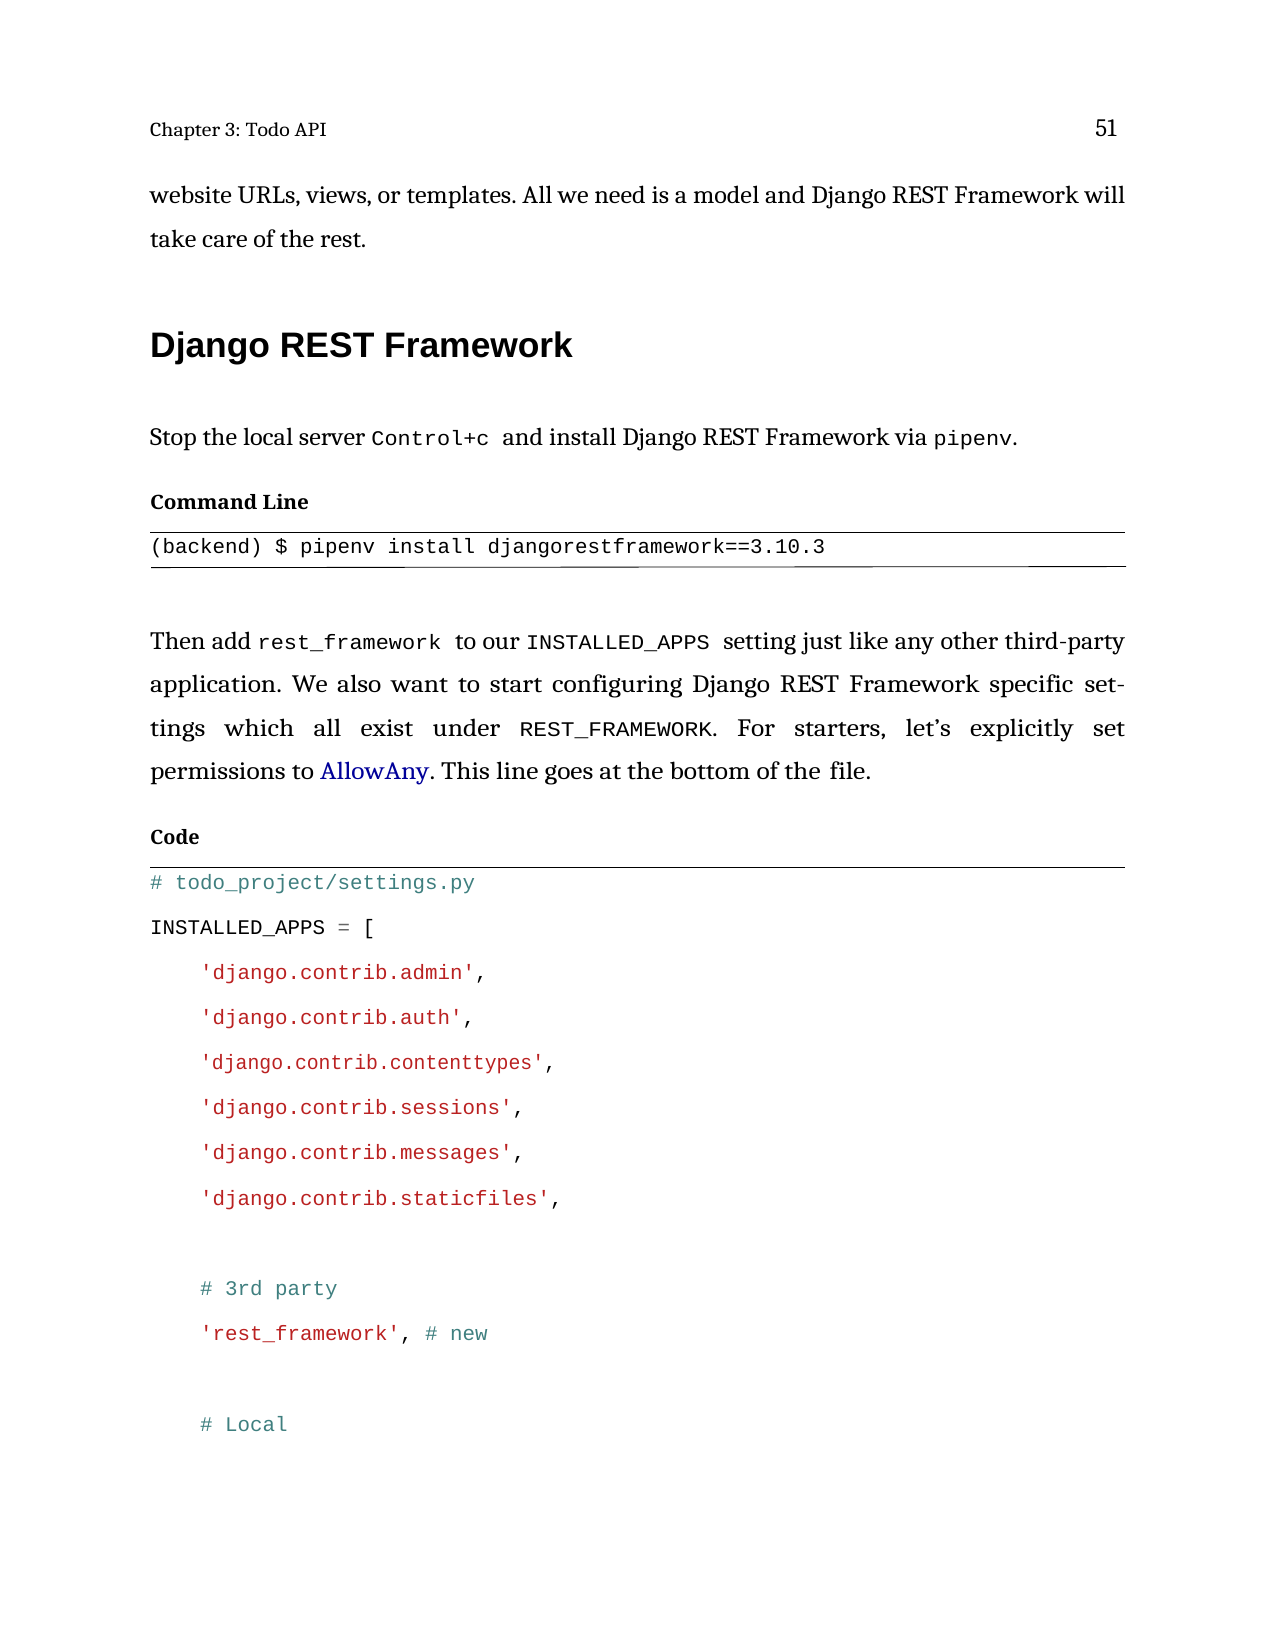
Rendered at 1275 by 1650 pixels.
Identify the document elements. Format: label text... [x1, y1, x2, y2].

text Then add rest_framework to our INSTALLED_APPS setting just like any other third-party application. We also want to start configuring Django REST Framework specific set- tings which all exist under REST_FRAMEWORK. For starters, let’s explicitly set permissions to AllowAny. This line goes at the bottom of the file. [150, 627, 1125, 786]
text Command Line [150, 488, 1275, 515]
text 'django.contrib.admin', 'django.contrib.auth', 'django.contrib.contenttypes', 'django.contrib.sessions', 'django.contrib.messages', 'django.contrib.staticfiles', [200, 962, 686, 1211]
text website URLs, views, or templates. All we need is a model and Django REST Framework will take care of the rest. [150, 181, 1134, 253]
text (backend) $ pipenv install djangorestframework==3.10.3 [150, 536, 1275, 560]
text Stop the local server Control+c and install Django REST Framework via pipenv. [150, 423, 1275, 451]
text # Local [200, 1414, 1275, 1437]
text Code [150, 823, 1275, 850]
text # 3rd party 'rest_framework', # new [200, 1278, 548, 1347]
text # todo_project/settings.py INSTALLED_APPS = [ [150, 872, 598, 940]
subtitle Django REST Framework [150, 324, 1275, 365]
